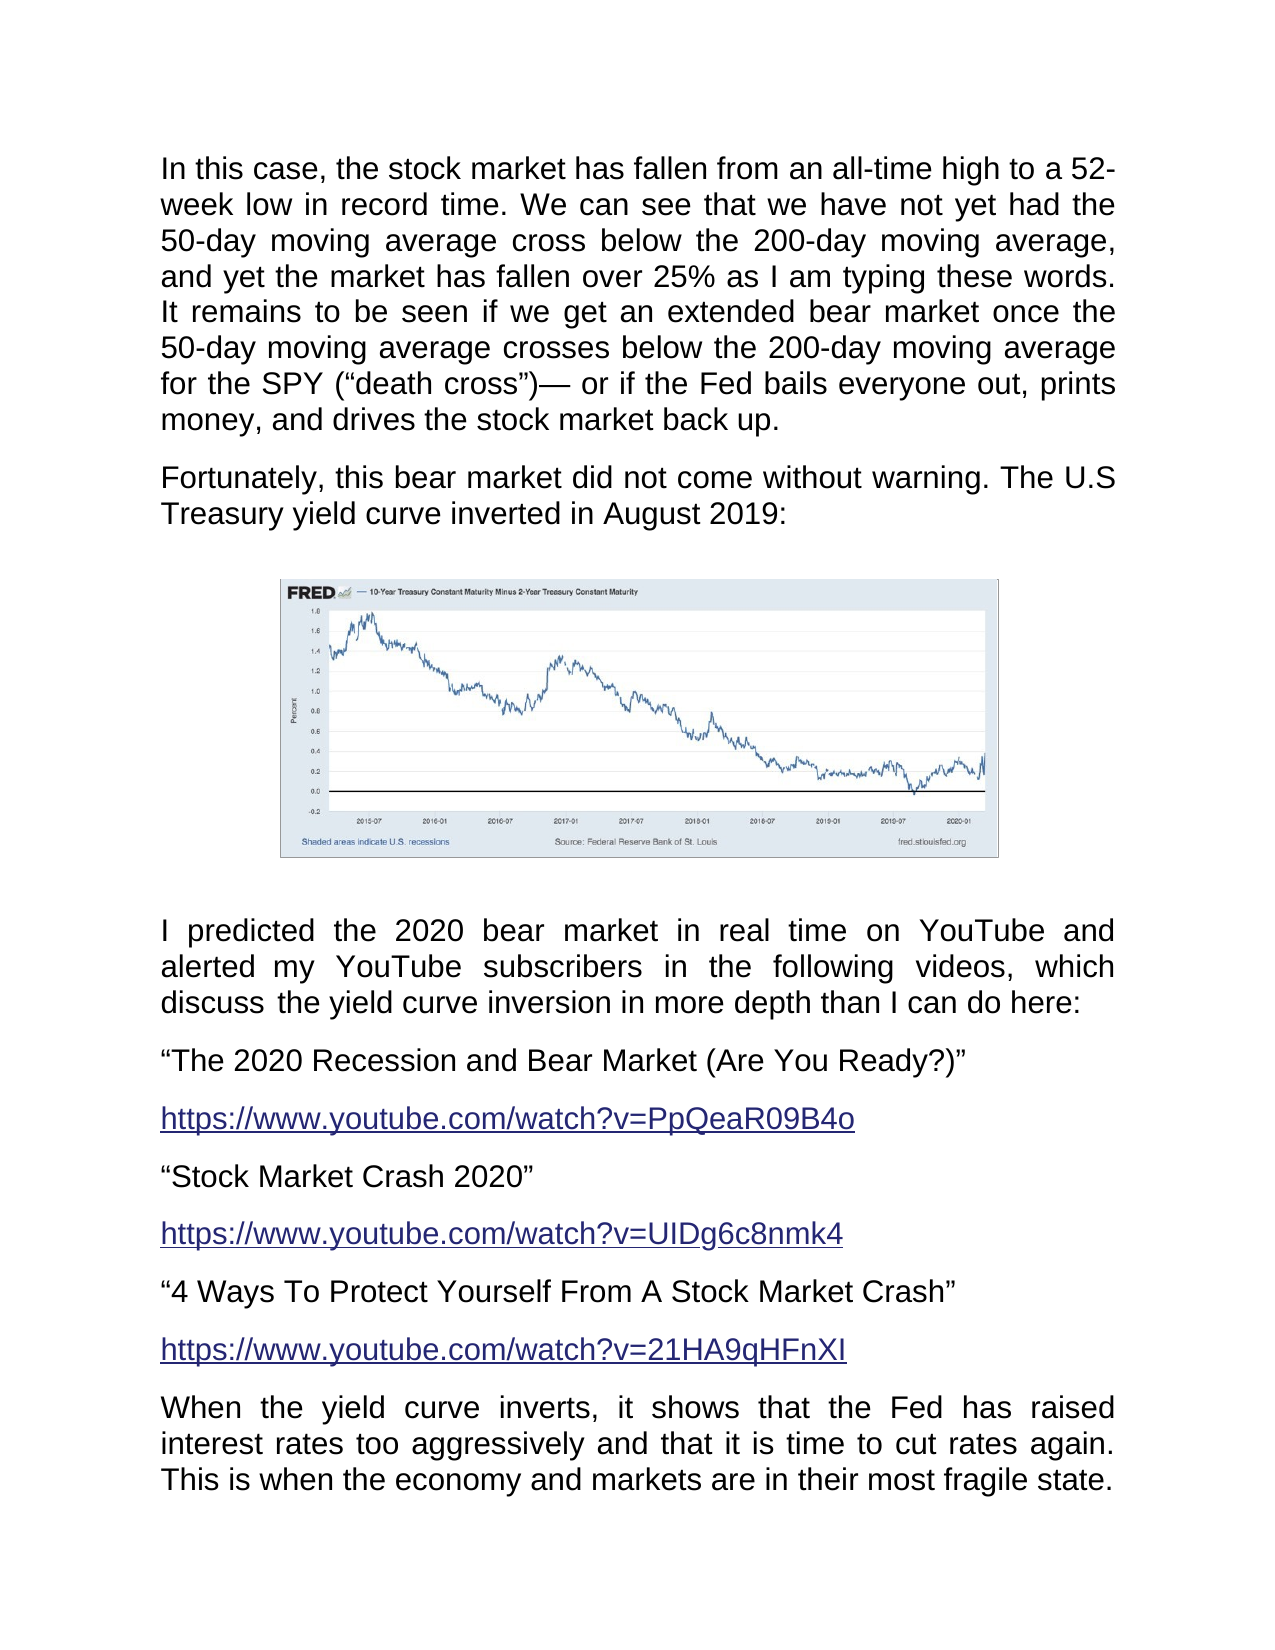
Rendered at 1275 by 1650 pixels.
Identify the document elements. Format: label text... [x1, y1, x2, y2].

text I predicted the 2020 bear market in real time on YouTube and alerted my YouTube subscribers in the following videos, which discuss the yield curve inversion in more depth than I can do here: [160, 912, 1116, 1020]
text https://www.youtube.com/watch?v=PpQeaR09B4o [160, 1100, 1188, 1136]
text “Stock Market Crash 2020” [160, 1158, 1188, 1193]
text When the yield curve inverts, it shows that the Fed has raised interest rates too aggressively and that it is time to cut rates again. This is when the economy and markets are in their most fragile state. [160, 1389, 1116, 1497]
text https://www.youtube.com/watch?v=21HA9qHFnXI [160, 1331, 1188, 1367]
text https://www.youtube.com/watch?v=UIDg6c8nmk4 [160, 1215, 1188, 1251]
text Fortunately, this bear market did not come without warning. The U.S Treasury yield curve inverted in August 2019: [160, 459, 1122, 531]
text “4 Ways To Protect Yourself From A Stock Market Crash” [160, 1273, 1188, 1309]
text “The 2020 Recession and Bear Market (Are You Ready?)” [160, 1042, 1188, 1078]
picture [281, 579, 997, 857]
text In this case, the stock market has fallen from an all-time high to a 52-week low in record time. We can see that we have not yet had the 50-day moving average cross below the 200-day moving average, and yet the market has fallen over 25% as I am typing these words. It remains to be seen if we get an extended bear market once the 50-day moving average crosses below the 200-day moving average for the SPY (“death cross”)— or if the Fed bails everyone out, prints money, and drives the stock market back up. [160, 150, 1116, 437]
